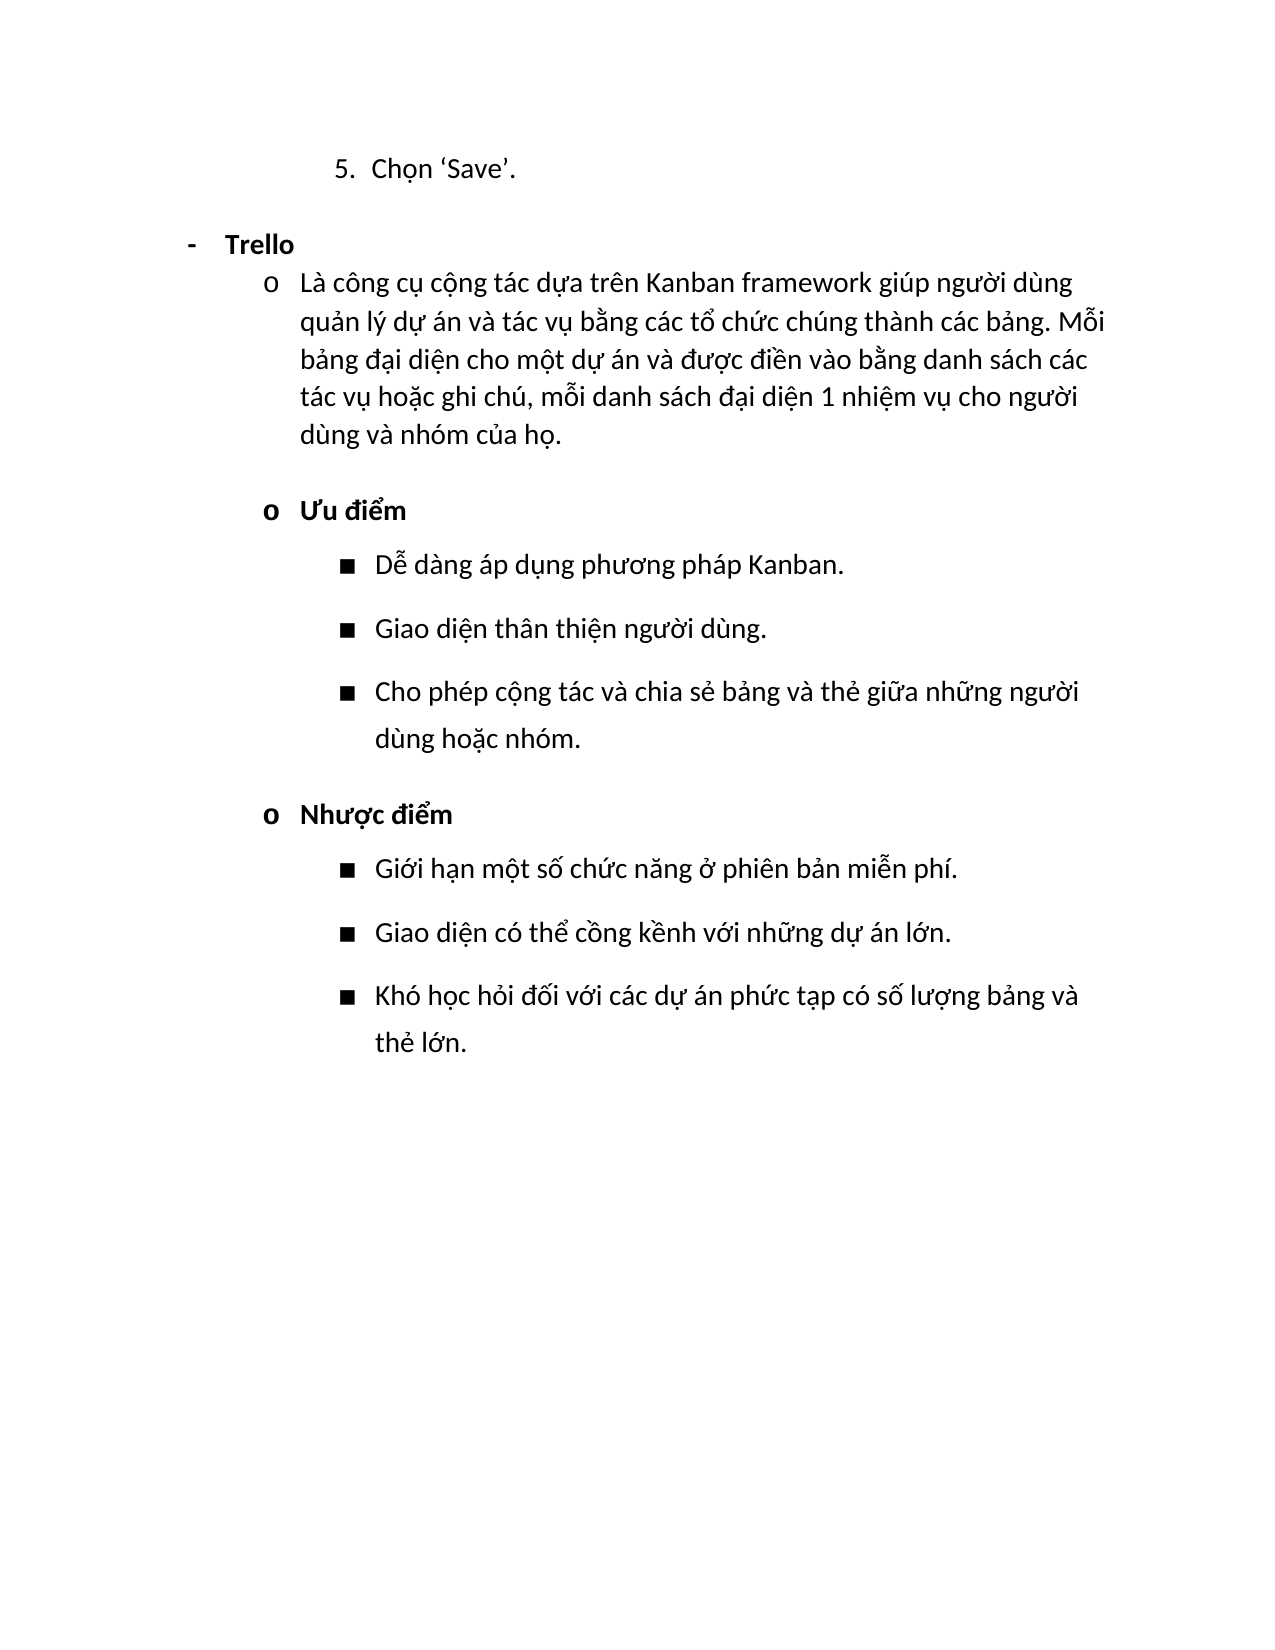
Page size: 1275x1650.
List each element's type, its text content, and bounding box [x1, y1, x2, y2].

list Giao diện có thể cồng kềnh với những dự án lớn. [337, 899, 1125, 959]
list Giới hạn một số chức năng ở phiên bản miễn phí. [337, 836, 1125, 895]
list Là công cụ cộng tác dựa trên Kanban framework giúp người dùng quản lý dự án và tác vụ bằng các tổ chức chúng thành các bảng. Mỗi bảng đại diện cho một dự án và được điền vào bằng danh sách các tác vụ hoặc ghi chú, mỗi danh sách đại diện 1 nhiệm vụ cho người dùng và nhóm của họ. [262, 264, 1125, 452]
list Ưu điểm [262, 492, 1125, 529]
list Khó học hỏi đối với các dự án phức tạp có số lượng bảng và thẻ lớn. [337, 962, 1125, 1060]
list Nhược điểm [262, 796, 1125, 833]
list Dễ dàng áp dụng phương pháp Kanban. [337, 532, 1125, 591]
list Cho phép cộng tác và chia sẻ bảng và thẻ giữa những người dùng hoặc nhóm. [337, 658, 1125, 756]
list Chọn ‘Save’. [334, 150, 1125, 186]
list Trello [187, 226, 1125, 262]
list Giao diện thân thiện người dùng. [337, 595, 1125, 655]
